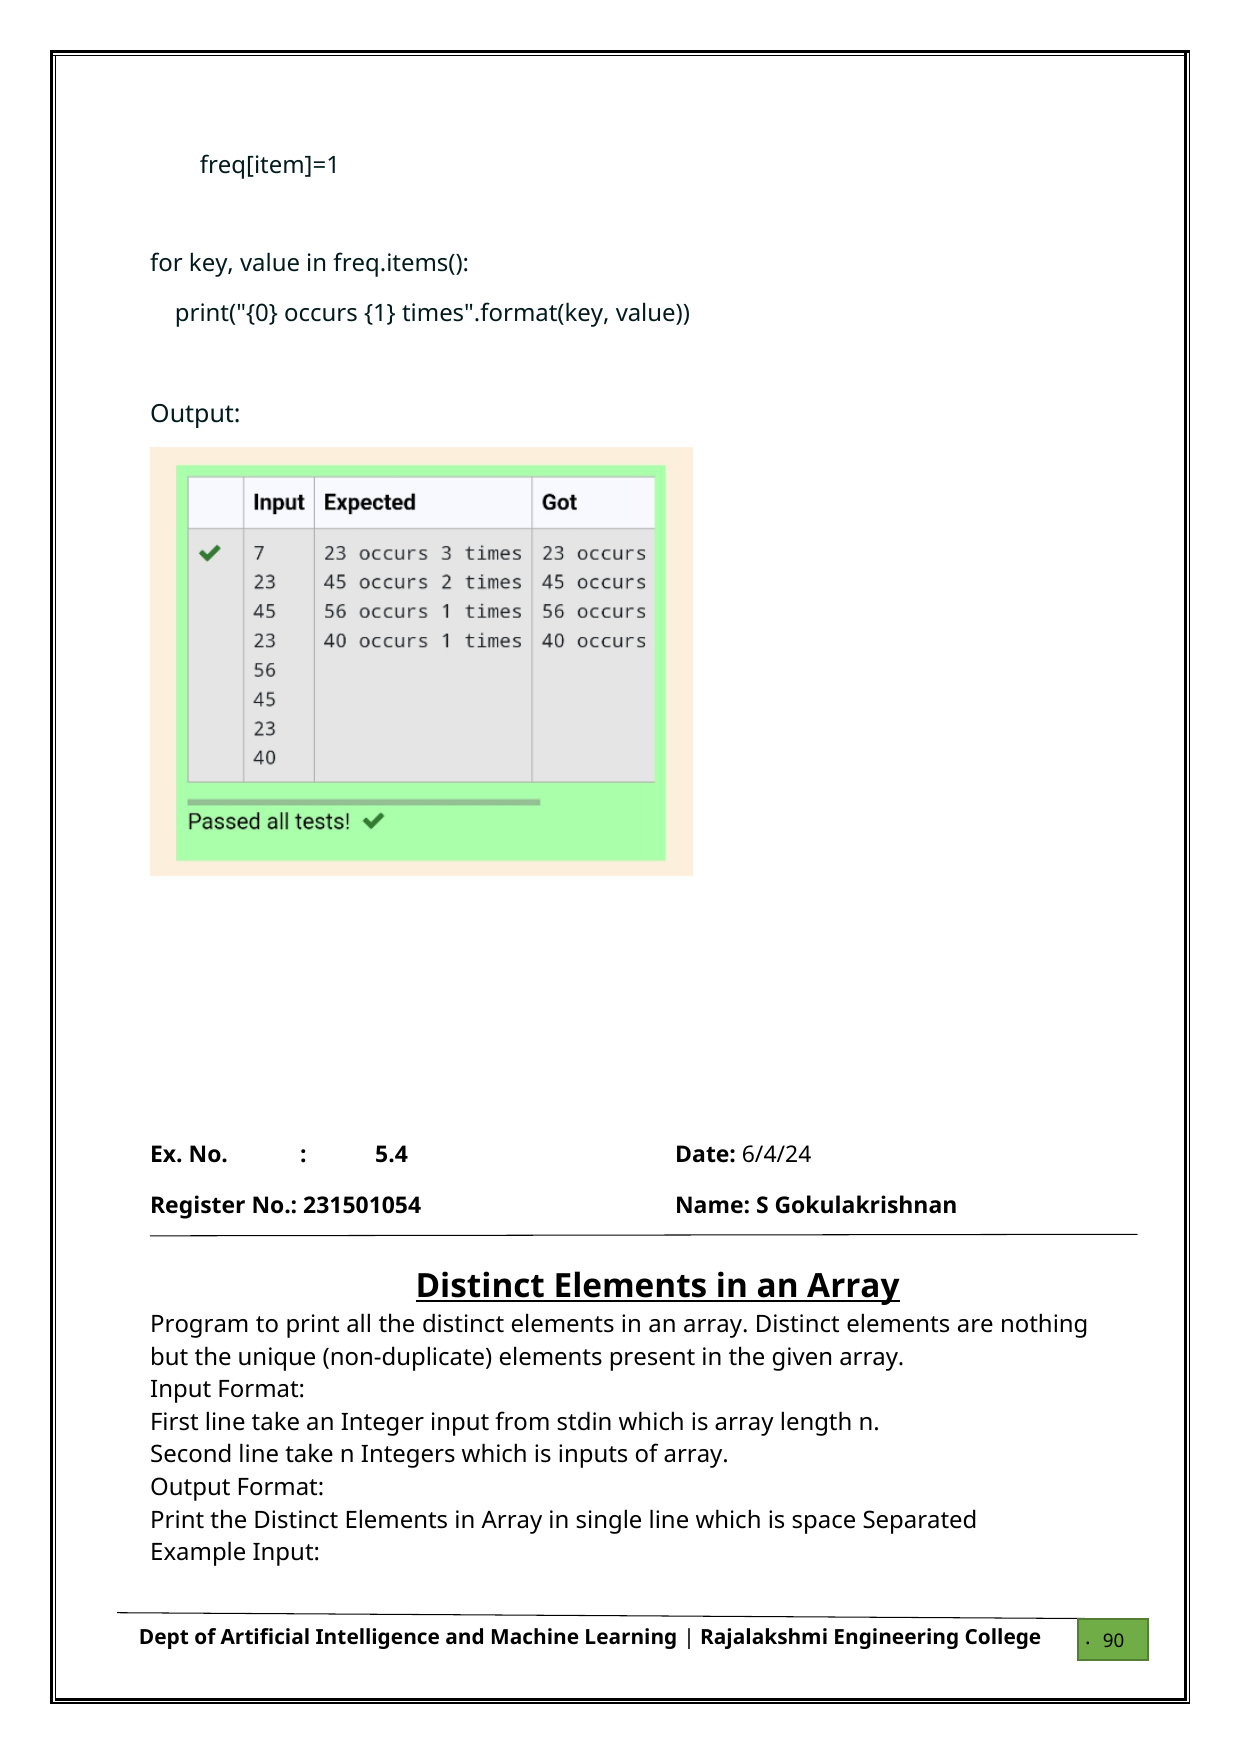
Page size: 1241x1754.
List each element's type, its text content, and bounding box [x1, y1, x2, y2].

text Output Format: [150, 1470, 1090, 1502]
text Program to print all the distinct elements in an array. Distinct elements are nothing but the unique (non-duplicate) elements present in the given array. [150, 1307, 1090, 1372]
text Example Input: [150, 1535, 1090, 1568]
picture [150, 446, 694, 876]
text Output: [150, 396, 1090, 429]
text Register No.: 231501054 Name: S Gokulakrishnan [150, 1189, 1090, 1220]
text Second line take n Integers which is inputs of array. [150, 1437, 1090, 1470]
text Print the Distinct Elements in Array in single line which is space Separated [150, 1502, 1090, 1535]
text First line take an Integer input from stdin which is array length n. [150, 1404, 1090, 1437]
text Ex. No. : 5.4 Date: 6/4/24 [150, 1138, 1090, 1169]
text for key, value in freq.items(): [150, 246, 1090, 279]
text Input Format: [150, 1372, 1090, 1404]
text print("{0} occurs {1} times".format(key, value)) [150, 296, 1090, 328]
text freq[item]=1 [150, 148, 1090, 180]
list Distinct Elements in an Array [225, 1261, 1090, 1307]
